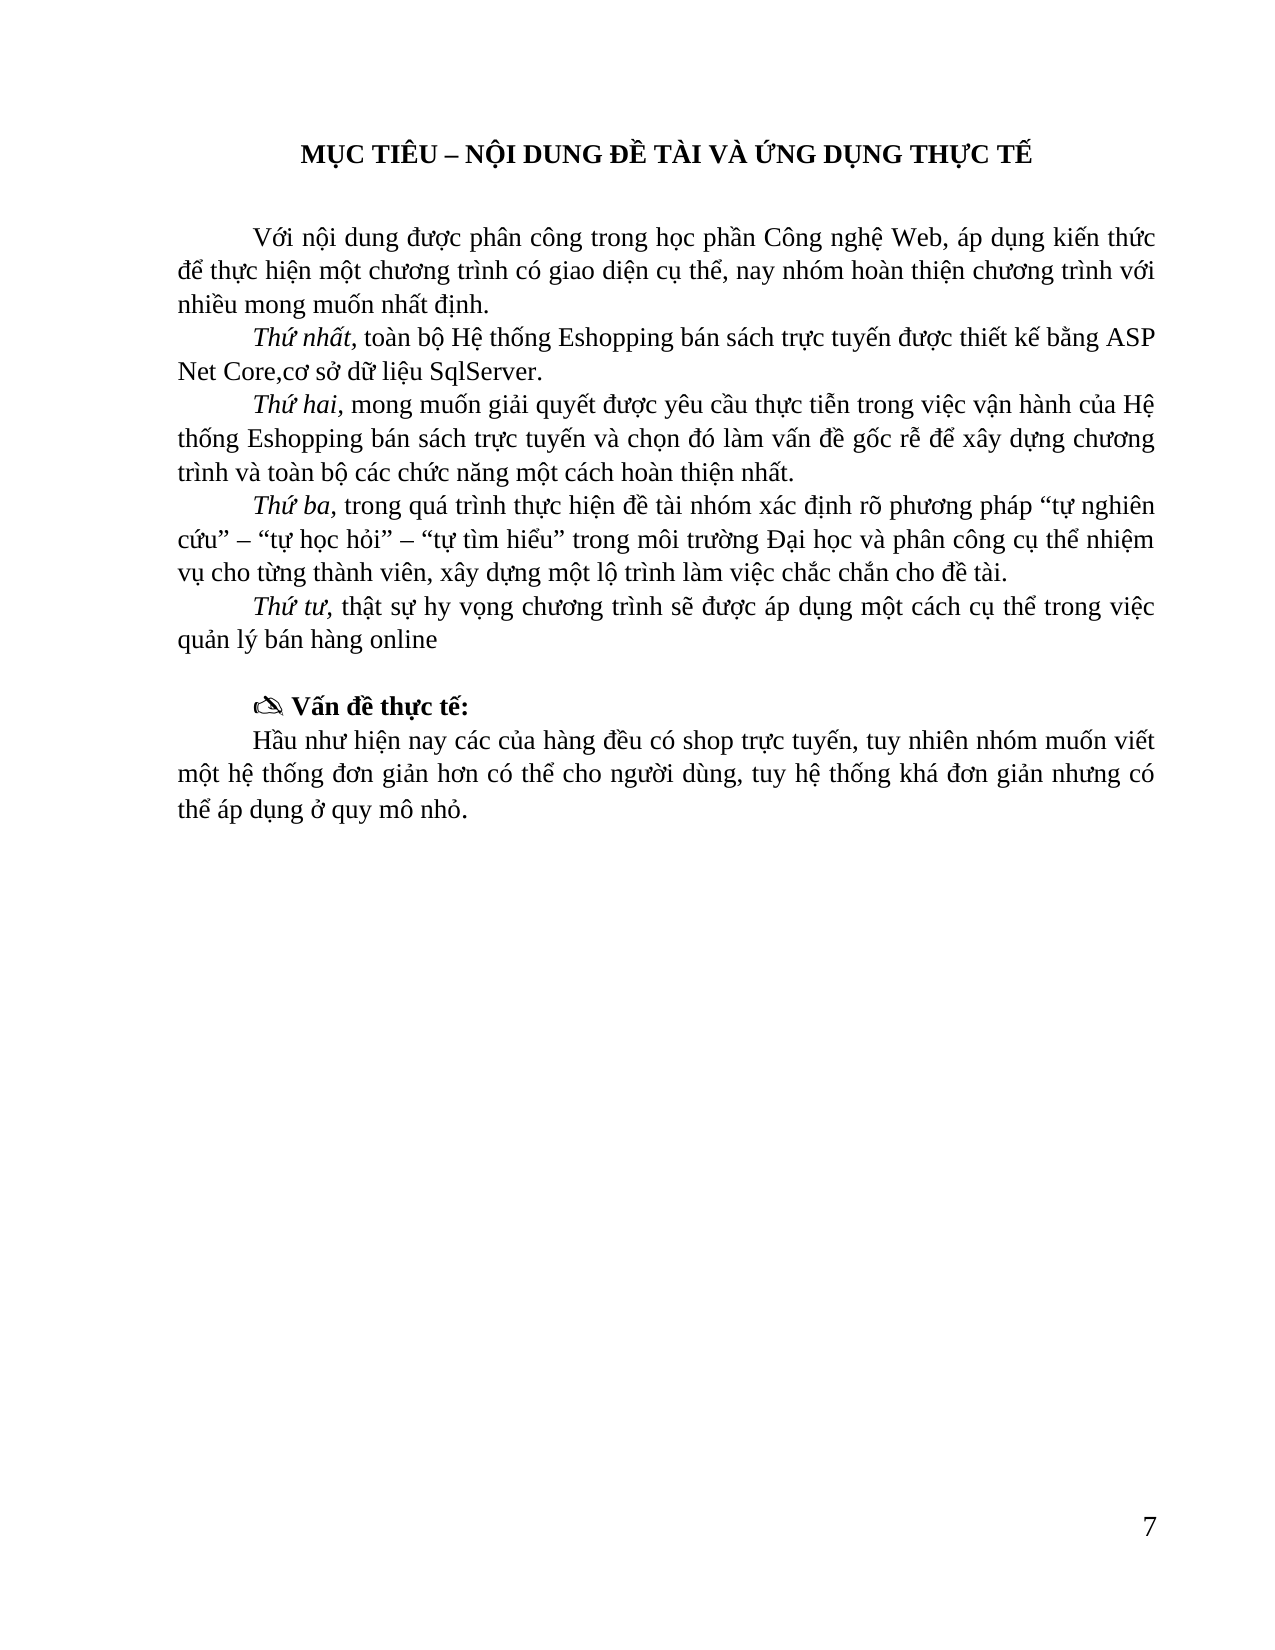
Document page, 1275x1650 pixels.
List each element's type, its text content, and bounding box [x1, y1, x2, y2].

text 🖎 Vấn đề thực tế: [177, 690, 1157, 722]
text Thứ nhất, toàn bộ Hệ thống Eshopping bán sách trực tuyến được thiết kế bằng ASP Net Core,cơ sở dữ liệu SqlServer. [177, 321, 1157, 386]
text Thứ hai, mong muốn giải quyết được yêu cầu thực tiễn trong việc vận hành của Hệ thống Eshopping bán sách trực tuyến và chọn đó làm vấn đề gốc rễ để xây dựng chương trình và toàn bộ các chức năng một cách hoàn thiện nhất. [177, 388, 1157, 487]
subtitle MỤC TIÊU – NỘI DUNG ĐỀ TÀI VÀ ỨNG DỤNG THỰC TẾ [177, 139, 1157, 170]
text Hầu như hiện nay các của hàng đều có shop trực tuyến, tuy nhiên nhóm muốn viết một hệ thống đơn giản hơn có thể cho người dùng, tuy hệ thống khá đơn giản nhưng có thể áp dụng ở quy mô nhỏ. [177, 724, 1157, 825]
text Thứ ba, trong quá trình thực hiện đề tài nhóm xác định rõ phương pháp “tự nghiên cứu” – “tự học hỏi” – “tự tìm hiểu” trong môi trường Đại học và phân công cụ thể nhiệm vụ cho từng thành viên, xây dựng một lộ trình làm việc chắc chắn cho đề tài. [177, 489, 1157, 587]
text Thứ tư, thật sự hy vọng chương trình sẽ được áp dụng một cách cụ thể trong việc quản lý bán hàng online [177, 590, 1157, 654]
text Với nội dung được phân công trong học phần Công nghệ Web, áp dụng kiến thức để thực hiện một chương trình có giao diện cụ thể, nay nhóm hoàn thiện chương trình với nhiều mong muốn nhất định. [177, 221, 1157, 319]
